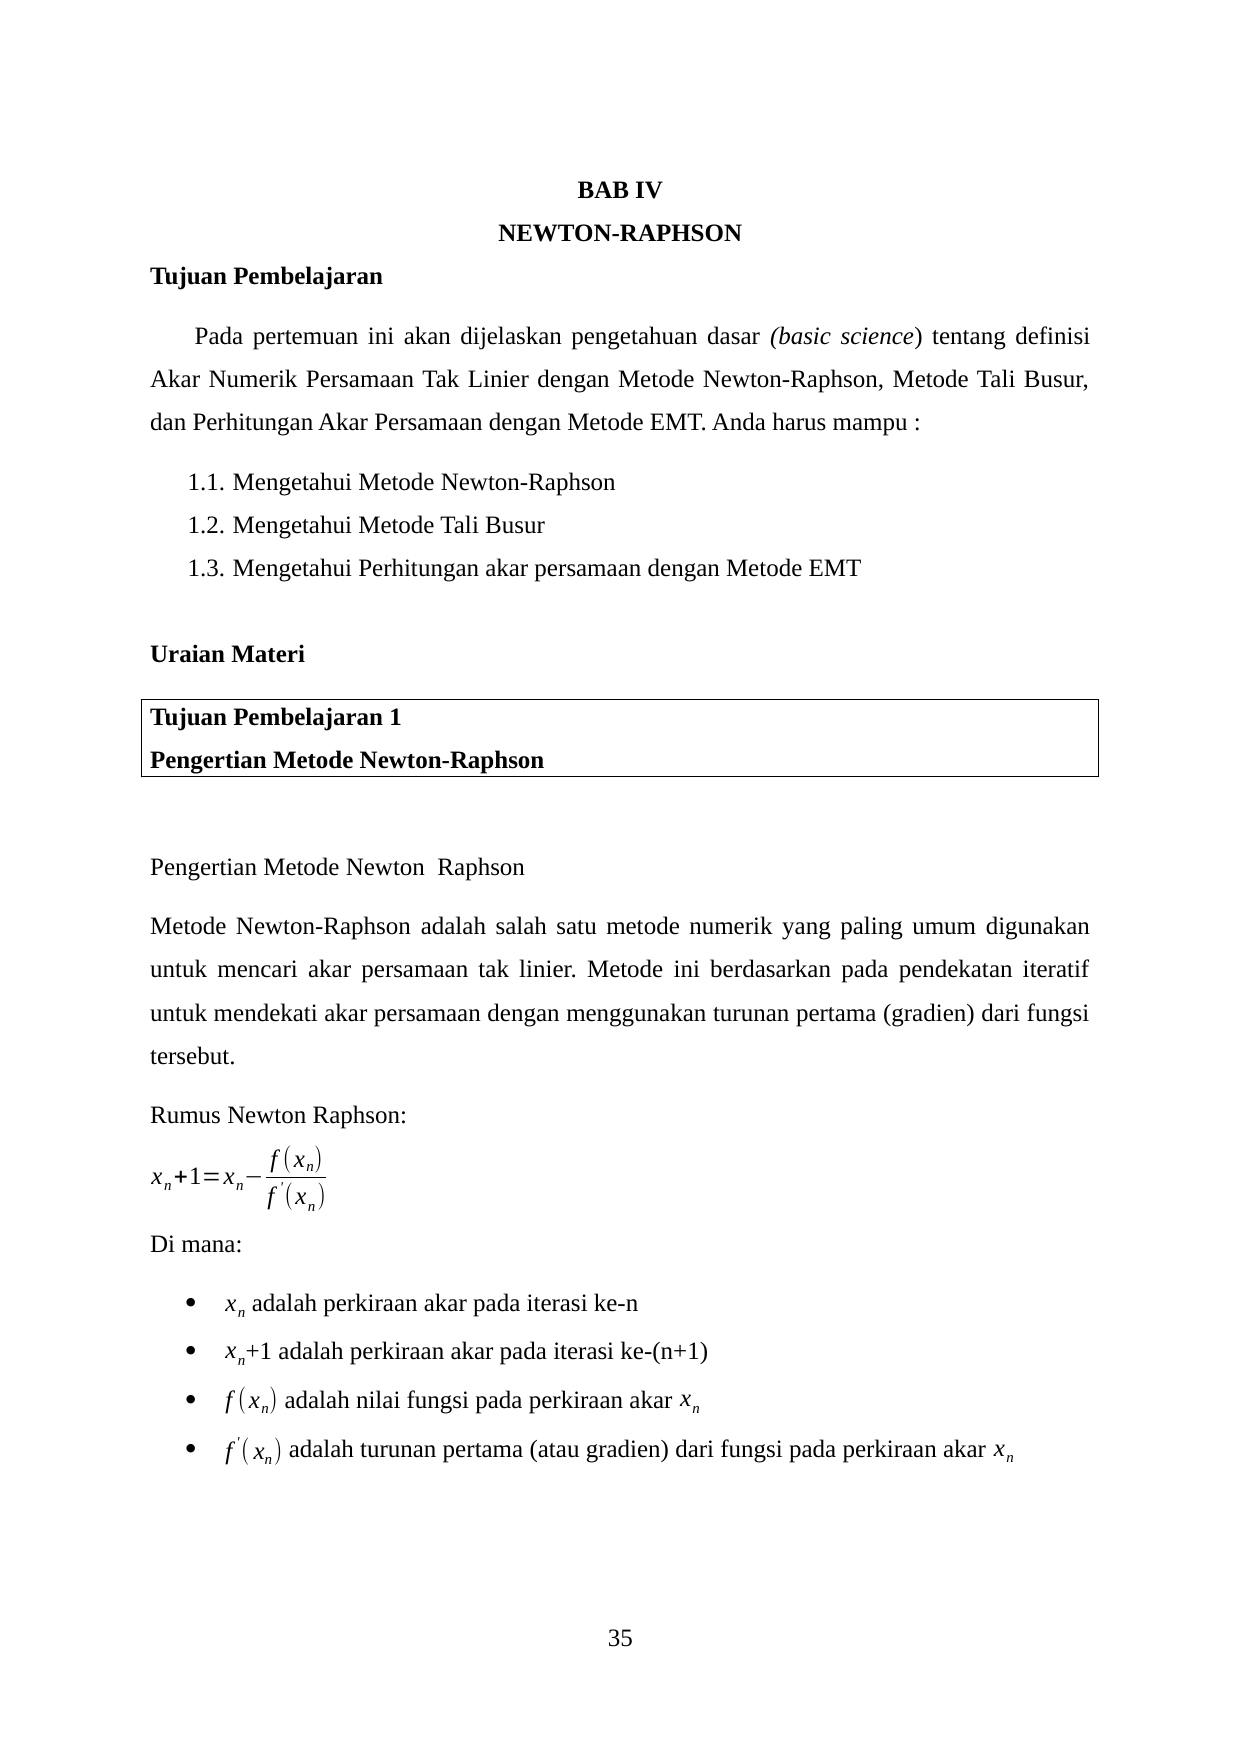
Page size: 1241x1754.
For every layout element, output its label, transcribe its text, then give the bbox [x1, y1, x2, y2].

list adalah perkiraan akar pada iterasi ke-n [186, 1288, 1090, 1322]
subtitle Tujuan Pembelajaran 1 Pengertian Metode Newton-Raphson [142, 700, 1098, 776]
list Mengetahui Metode Newton-Raphson [187, 467, 1090, 496]
text Rumus Newton Raphson: [150, 1101, 1090, 1129]
list Mengetahui Metode Tali Busur [187, 510, 1090, 539]
text Tujuan Pembelajaran [150, 261, 1090, 290]
text Di mana: [150, 1229, 1090, 1257]
text Pengertian Metode Newton Raphson [150, 852, 1090, 880]
list adalah turunan pertama (atau gradien) dari fungsi pada perkiraan akar [186, 1432, 1090, 1469]
list adalah nilai fungsi pada perkiraan akar [186, 1383, 1090, 1418]
subtitle BAB IV NEWTON-RAPHSON [150, 175, 1090, 247]
list +1 adalah perkiraan akar pada iterasi ke-(n+1) [186, 1336, 1090, 1369]
list Mengetahui Perhitungan akar persamaan dengan Metode EMT [187, 553, 1090, 582]
text Metode Newton-Raphson adalah salah satu metode numerik yang paling umum digunakan untuk mencari akar persamaan tak linier. Metode ini berdasarkan pada pendekatan iteratif untuk mendekati akar persamaan dengan menggunakan turunan pertama (gradien) dari fungsi tersebut. [150, 911, 1090, 1069]
text Uraian Materi [150, 639, 1090, 668]
text Pada pertemuan ini akan dijelaskan pengetahuan dasar (basic science) tentang definisi Akar Numerik Persamaan Tak Linier dengan Metode Newton-Raphson, Metode Tali Busur, dan Perhitungan Akar Persamaan dengan Metode EMT. Anda harus mampu : [150, 321, 1090, 436]
